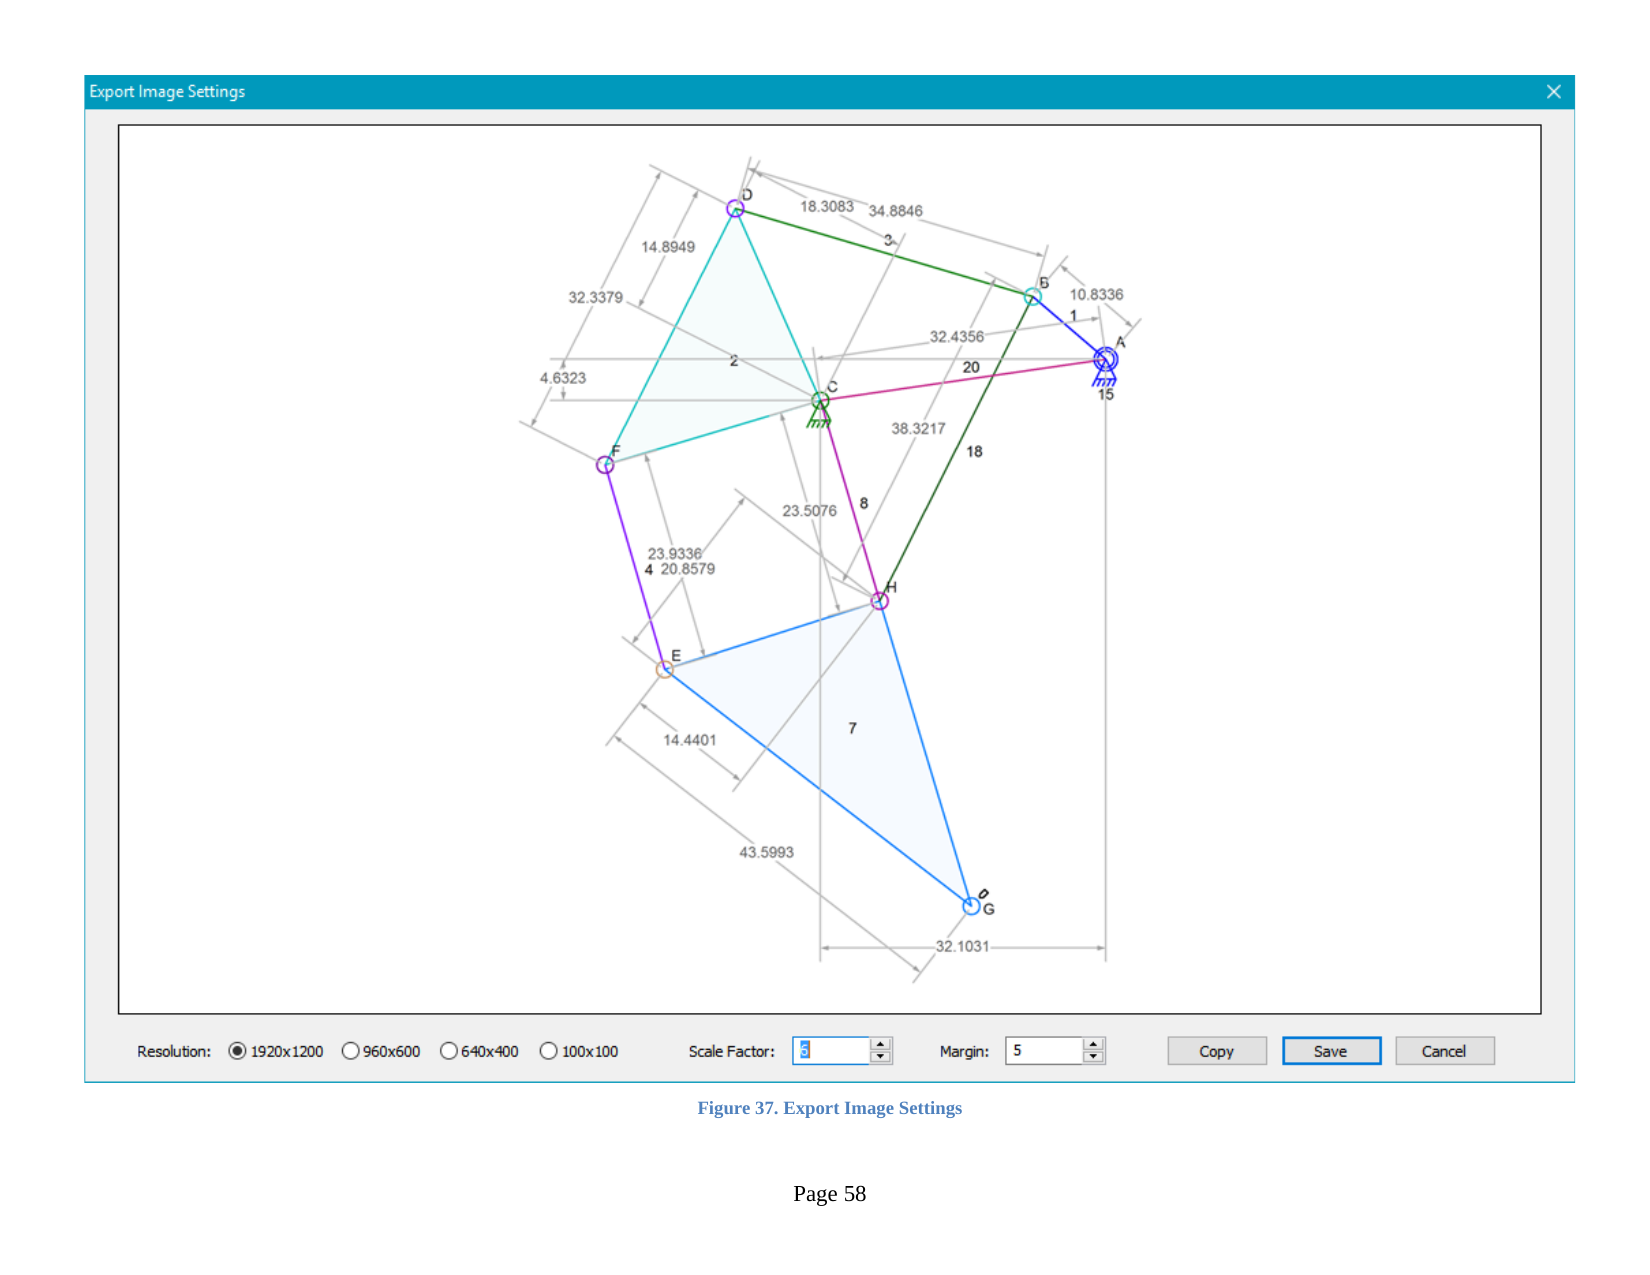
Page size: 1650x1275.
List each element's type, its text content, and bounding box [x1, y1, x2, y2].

picture [91, 85, 100, 97]
picture [140, 86, 152, 97]
picture [221, 89, 232, 97]
picture [117, 87, 134, 97]
picture [231, 89, 244, 101]
picture [1548, 85, 1560, 98]
picture [153, 89, 165, 97]
picture [168, 89, 183, 101]
picture [103, 89, 112, 100]
picture [84, 110, 1575, 1083]
picture [198, 87, 214, 97]
text Figure . Export Image Settings [84, 1097, 1575, 1118]
